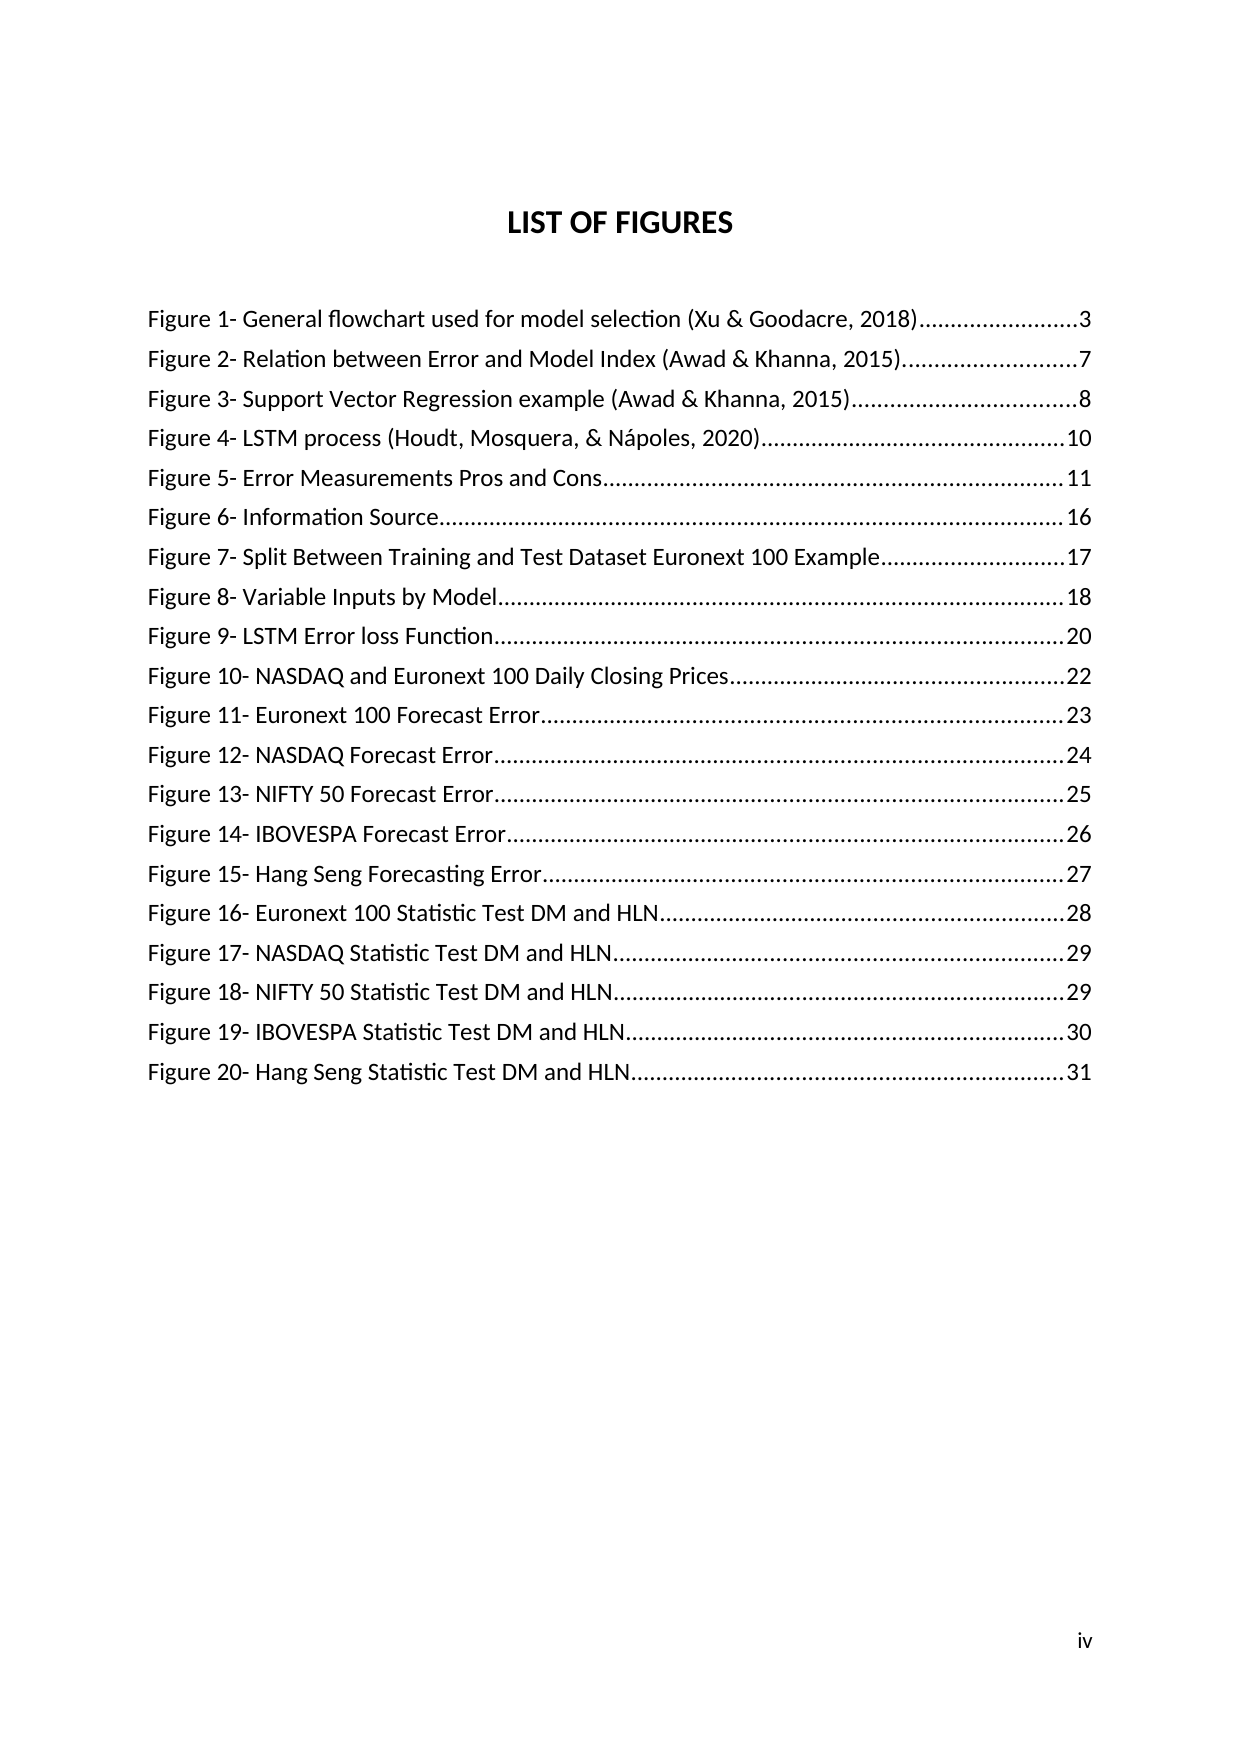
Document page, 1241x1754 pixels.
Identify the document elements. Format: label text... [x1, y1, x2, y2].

text Figure 11- Euronext 100 Forecast Error 23 [148, 699, 1092, 730]
text Figure 13- NIFTY 50 Forecast Error 25 [148, 779, 1092, 809]
text Figure 5- Error Measurements Pros and Cons 11 [148, 462, 1092, 492]
text Figure 19- IBOVESPA Statistic Test DM and HLN 30 [148, 1016, 1092, 1047]
text Figure 8- Variable Inputs by Model 18 [148, 581, 1092, 611]
text Figure 17- NASDAQ Statistic Test DM and HLN 29 [148, 937, 1092, 967]
text Figure 14- IBOVESPA Forecast Error 26 [148, 818, 1092, 849]
text Figure 1- General flowchart used for model selection (Xu & Goodacre, 2018) 3 [148, 304, 1092, 334]
text Figure 9- LSTM Error loss Function 20 [148, 620, 1092, 651]
text Figure 12- NASDAQ Forecast Error 24 [148, 739, 1092, 769]
text Figure 15- Hang Seng Forecasting Error 27 [148, 858, 1092, 888]
text Figure 7- Split Between Training and Test Dataset Euronext 100 Example 17 [148, 541, 1092, 572]
text Figure 4- LSTM process (Houdt, Mosquera, & Nápoles, 2020) 10 [148, 422, 1092, 453]
text Figure 3- Support Vector Regression example (Awad & Khanna, 2015) 8 [148, 383, 1092, 413]
text Figure 6- Information Source 16 [148, 502, 1092, 532]
text Figure 18- NIFTY 50 Statistic Test DM and HLN 29 [148, 977, 1092, 1007]
text Figure 2- Relation between Error and Model Index (Awad & Khanna, 2015). 7 [148, 343, 1092, 374]
text Figure 10- NASDAQ and Euronext 100 Daily Closing Prices 22 [148, 660, 1092, 690]
text Figure 16- Euronext 100 Statistic Test DM and HLN 28 [148, 897, 1092, 928]
text List of Figures [148, 201, 1092, 241]
text Figure 20- Hang Seng Statistic Test DM and HLN 31 [148, 1056, 1092, 1086]
